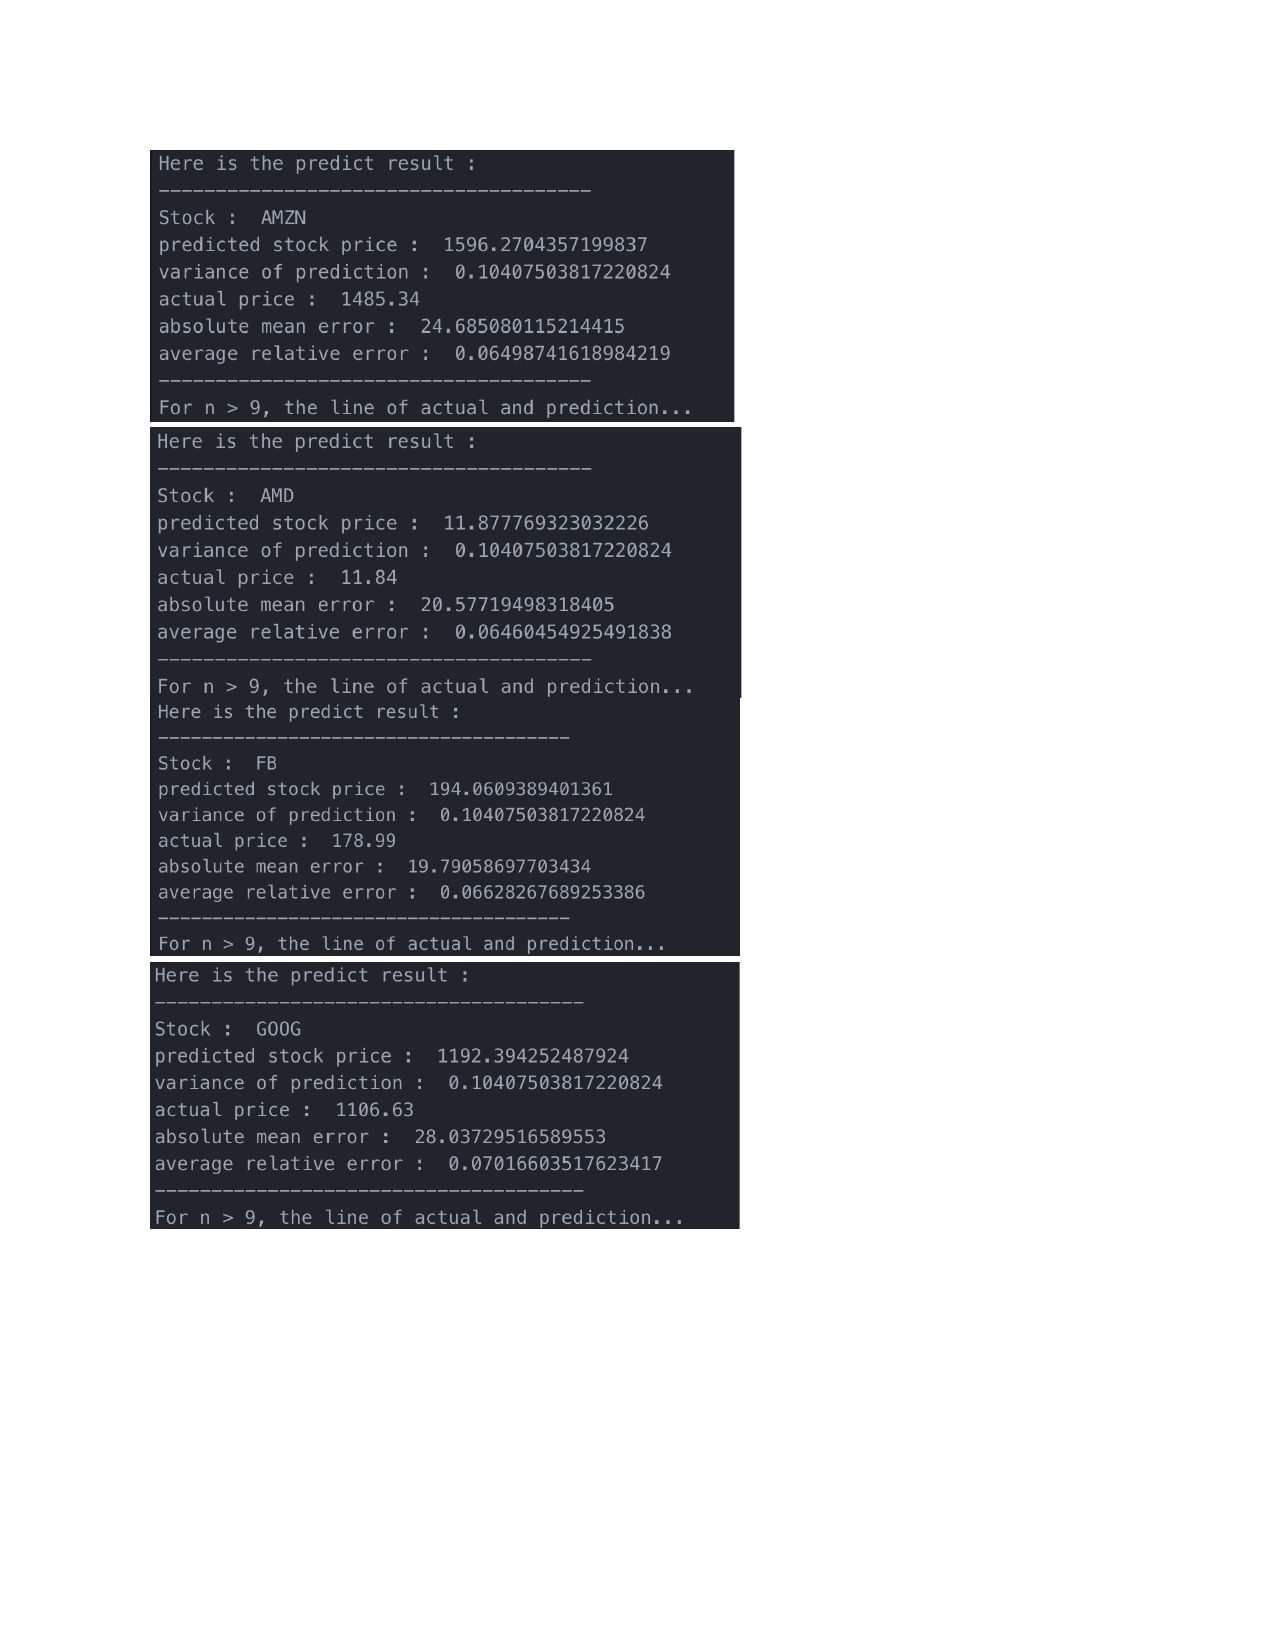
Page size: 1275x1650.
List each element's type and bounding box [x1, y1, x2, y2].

picture [150, 427, 742, 956]
picture [150, 962, 740, 1229]
picture [150, 150, 735, 422]
